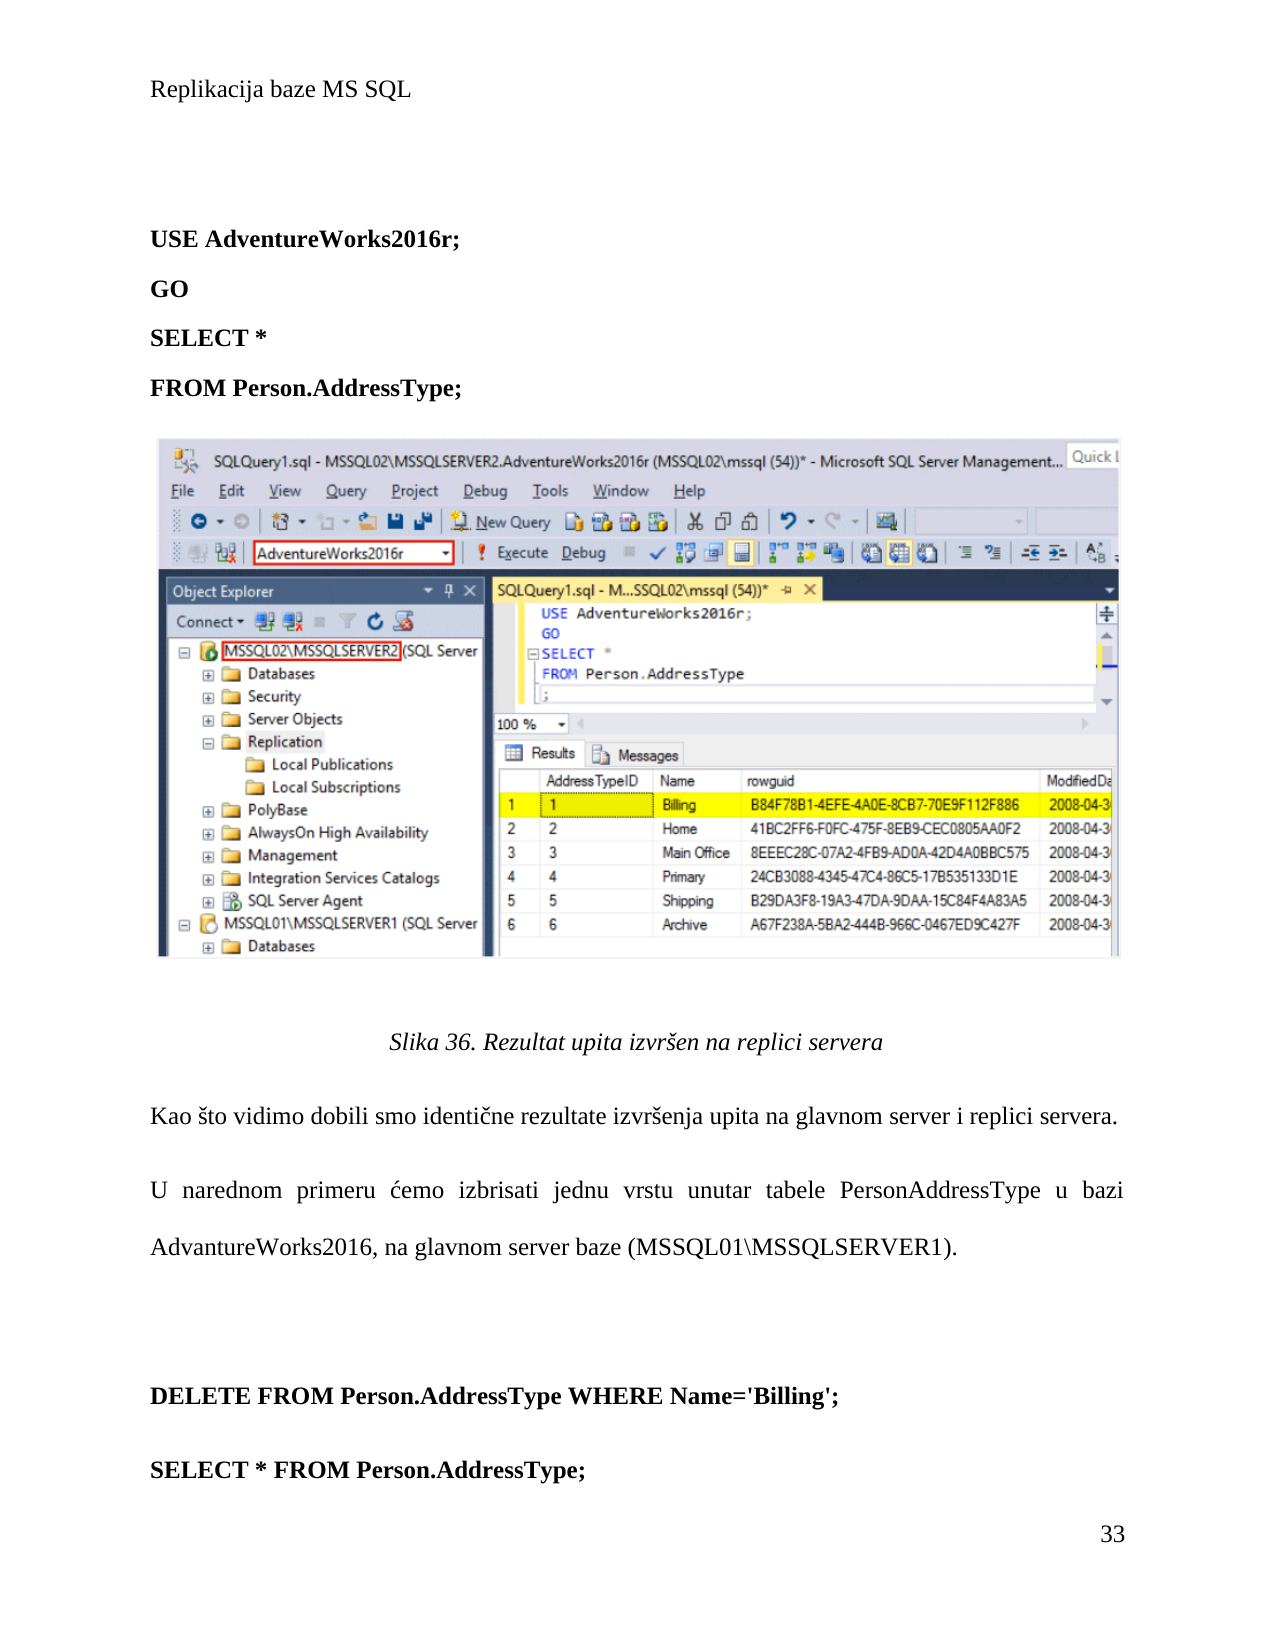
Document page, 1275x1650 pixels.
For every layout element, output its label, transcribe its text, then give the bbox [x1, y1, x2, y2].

text U narednom primeru ćemo izbrisati jednu vrstu unutar tabele PersonAddressType u bazi AdvantureWorks2016, na glavnom server baze (MSSQL01\MSSQLSERVER1). [150, 1175, 1125, 1261]
picture [150, 424, 1135, 977]
text SELECT * [150, 323, 1125, 352]
text DELETE FROM Person.AddressType WHERE Name='Billing'; [150, 1381, 1125, 1409]
text Kao što vidimo dobili smo identične rezultate izvršenja upita na glavnom server i replici servera. [150, 1101, 1125, 1129]
text GO [150, 274, 1125, 303]
text USE AdventureWorks2016r; [150, 224, 1125, 253]
text Slika 36. Rezultat upita izvršen na replici servera [150, 977, 1125, 1055]
text FROM Person.AddressType; [150, 373, 1125, 402]
text SELECT * FROM Person.AddressType; [150, 1455, 1125, 1484]
